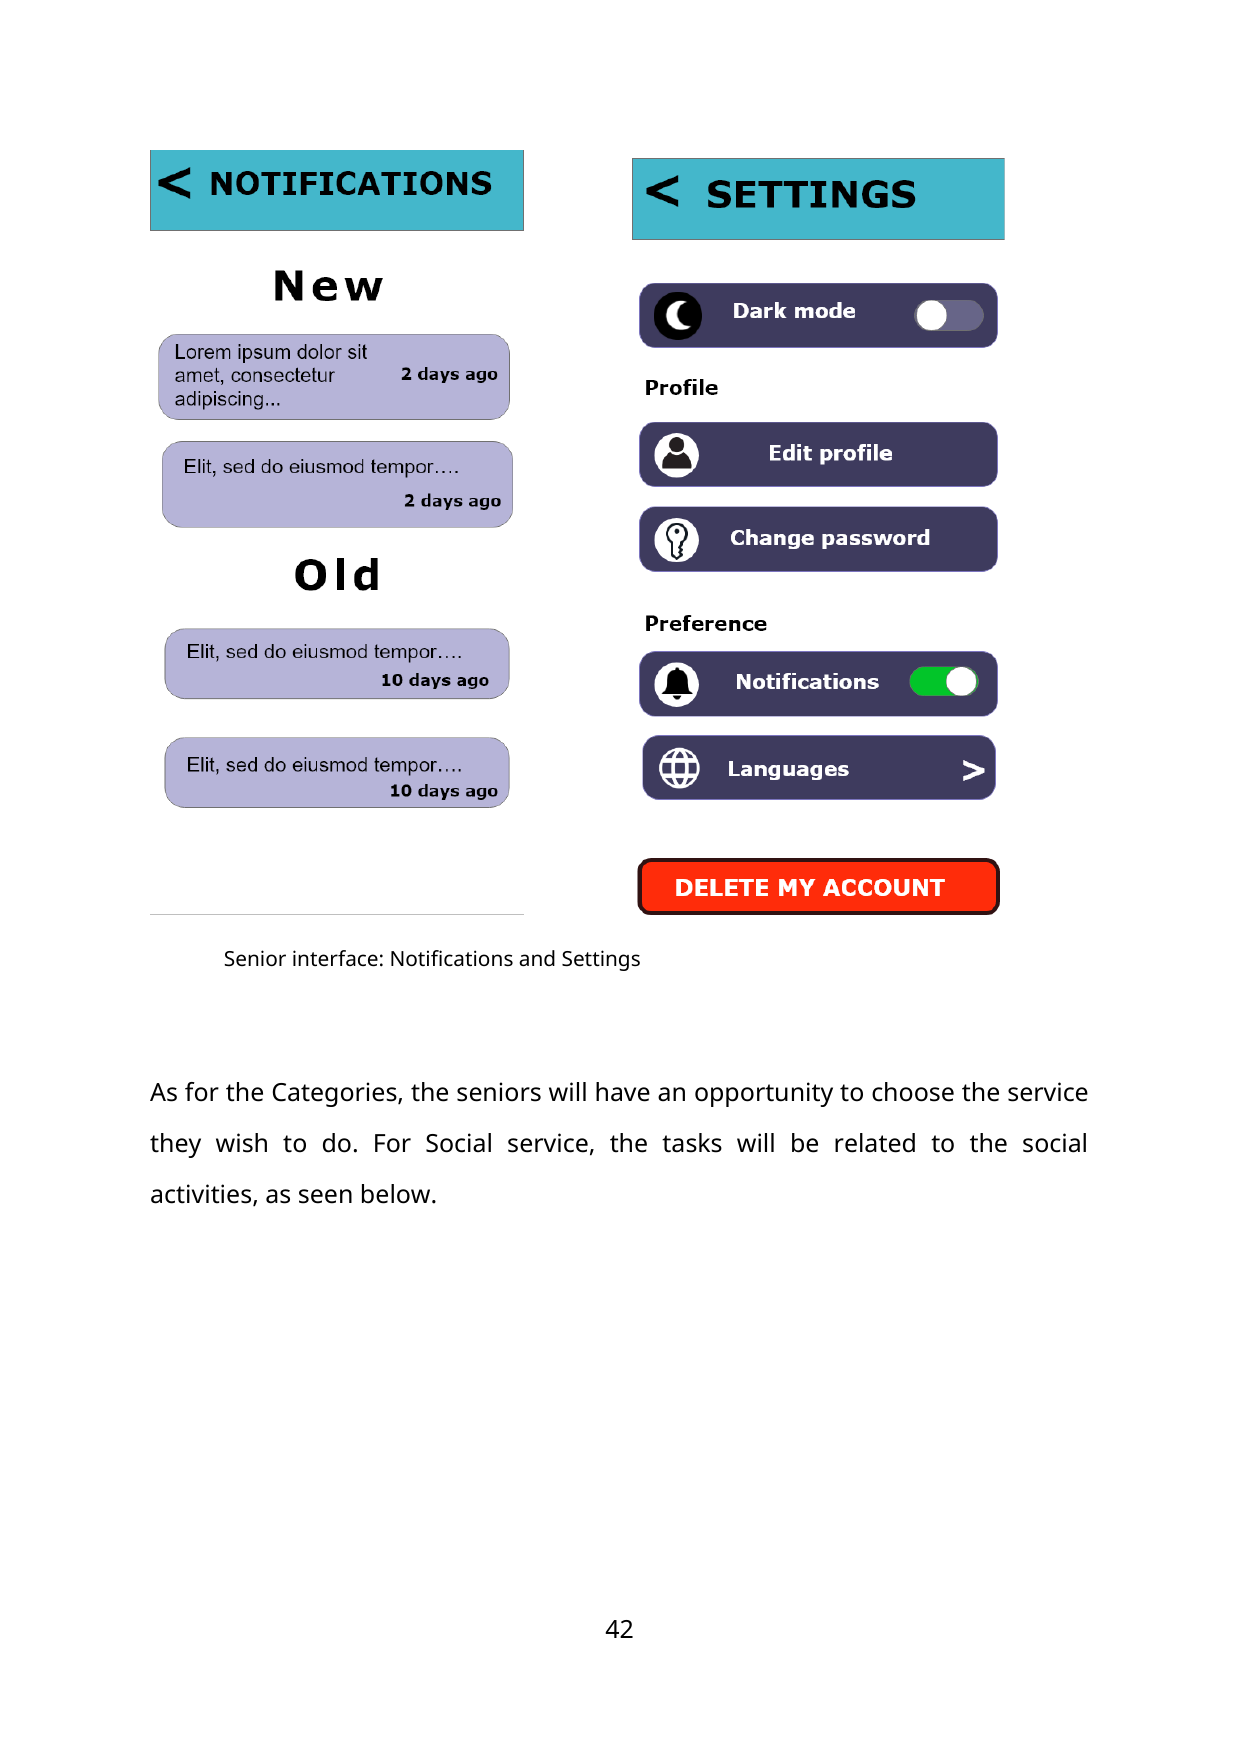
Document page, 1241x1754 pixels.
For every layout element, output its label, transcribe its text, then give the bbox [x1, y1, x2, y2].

picture [150, 150, 1005, 923]
text As for the Categories, the seniors will have an opportunity to choose the service they wish to do. For Social service, the tasks will be related to the social activities, as seen below. [150, 1074, 1090, 1211]
